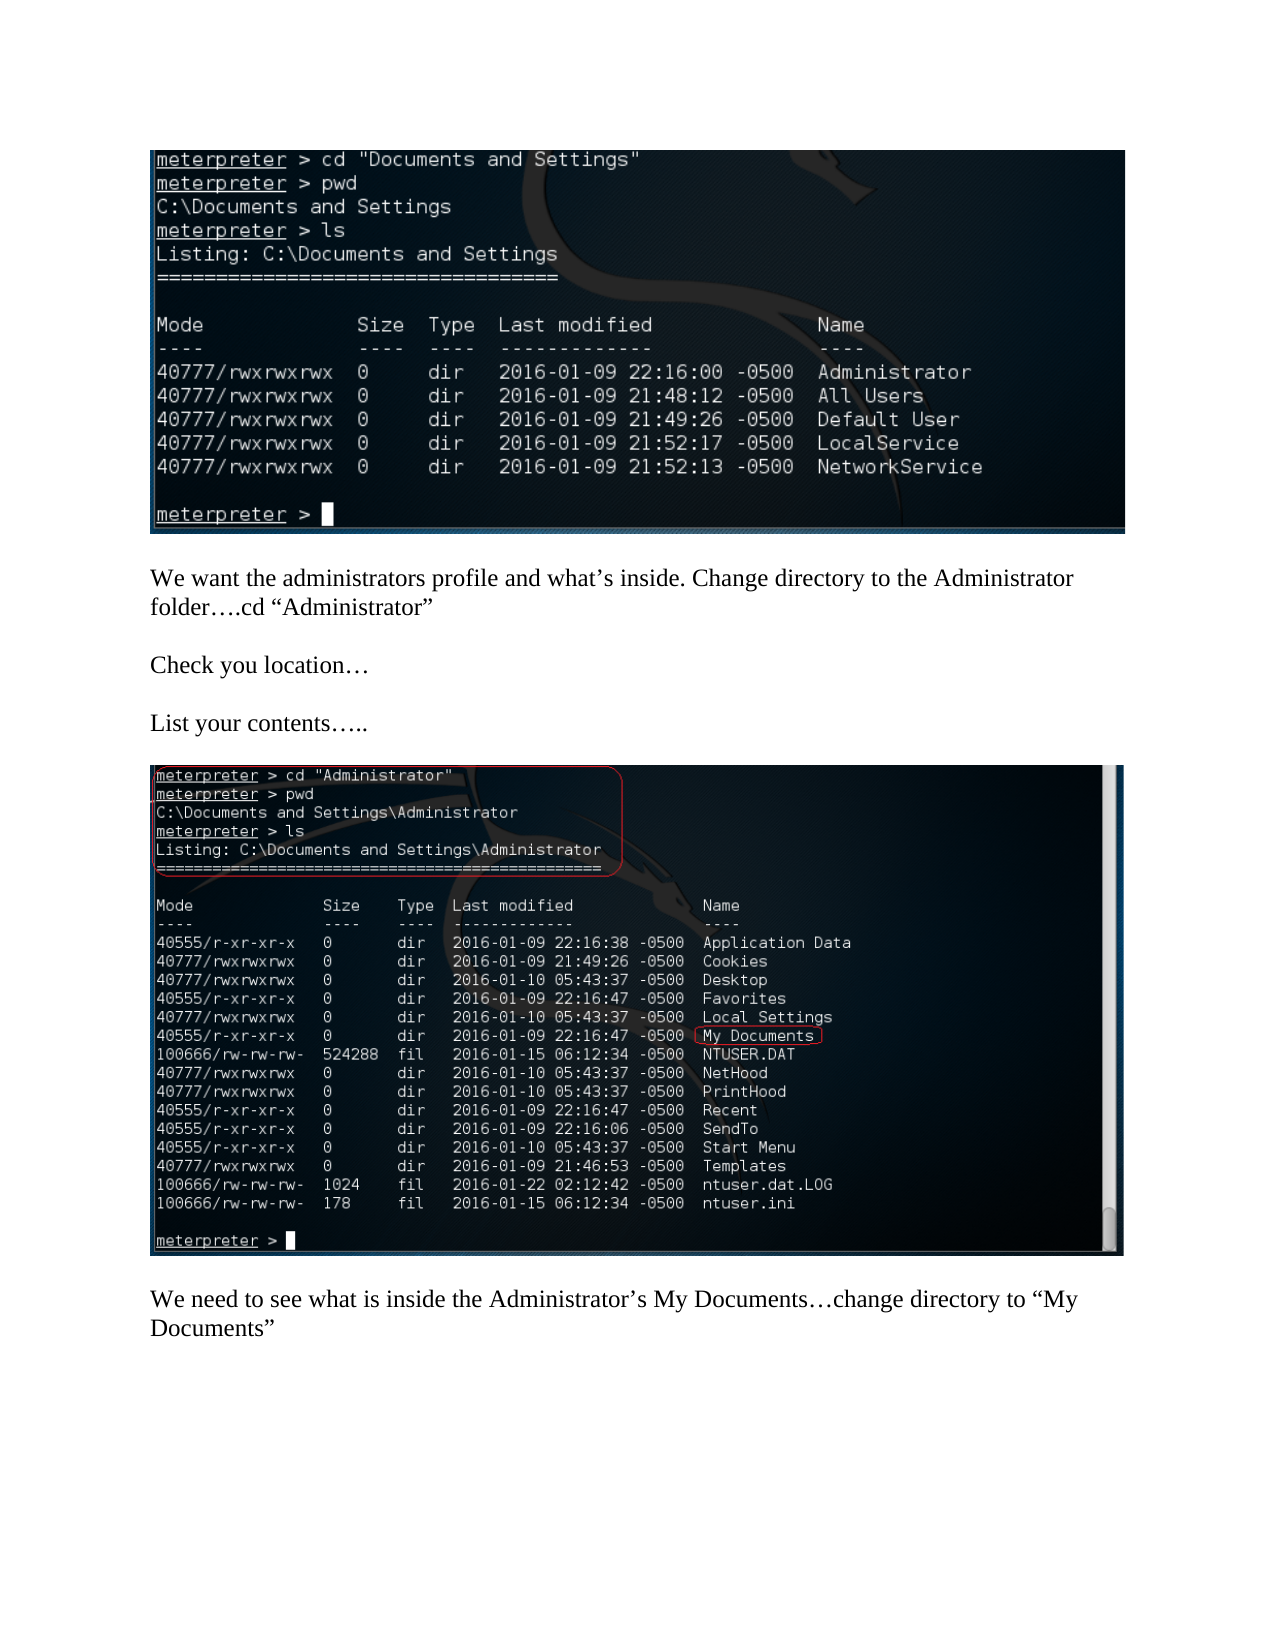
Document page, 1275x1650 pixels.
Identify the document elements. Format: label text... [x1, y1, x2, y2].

text We need to see what is inside the Administrator’s My Documents…change directory to “My Documents” [150, 1284, 1125, 1342]
text Check you location… [150, 650, 1125, 678]
picture [150, 150, 1125, 534]
text List your contents….. [150, 708, 1125, 736]
picture [150, 765, 1124, 1256]
text We want the administrators profile and what’s inside. Change directory to the Administrator folder….cd “Administrator” [150, 563, 1125, 621]
